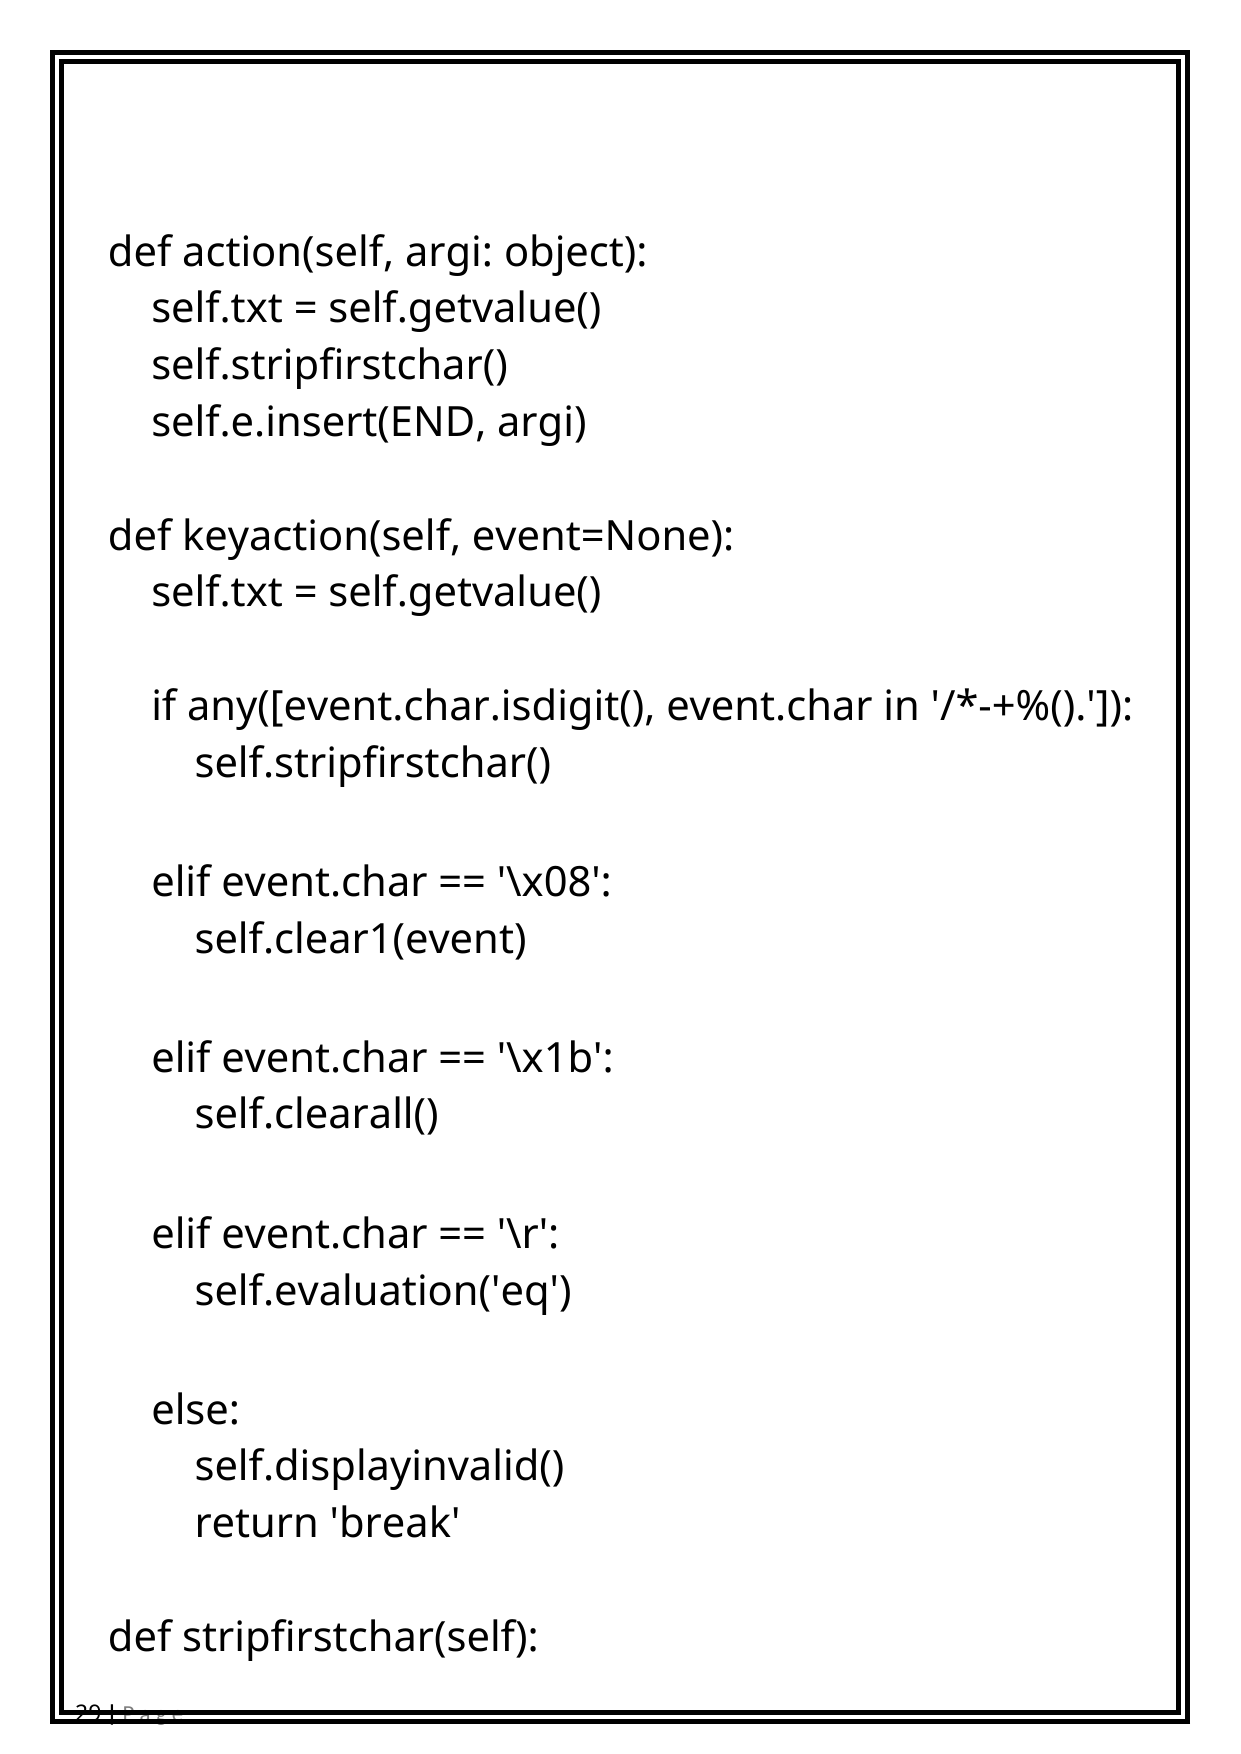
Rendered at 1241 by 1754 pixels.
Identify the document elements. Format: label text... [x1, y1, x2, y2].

text elif event.char == '\x1b': [64, 1028, 1176, 1084]
text self.txt = self.getvalue() [64, 562, 1176, 619]
text if any([event.char.isdigit(), event.char in '/*-+%().']): [64, 676, 1176, 732]
text self.txt = self.getvalue() [64, 278, 1176, 335]
text def stripfirstchar(self): [64, 1607, 1176, 1663]
text self.displayinvalid() [64, 1436, 1176, 1493]
text self.clearall() [64, 1084, 1176, 1141]
text self.clear1(event) [64, 908, 1176, 965]
text self.e.insert(END, argi) [64, 392, 1176, 449]
text def keyaction(self, event=None): [64, 505, 1176, 562]
text self.evaluation('eq') [64, 1260, 1176, 1317]
text self.stripfirstchar() [64, 732, 1176, 789]
text def action(self, argi: object): [64, 222, 1176, 278]
text else: [64, 1379, 1176, 1436]
text elif event.char == '\r': [64, 1203, 1176, 1260]
text self.stripfirstchar() [64, 335, 1176, 392]
text return 'break' [64, 1493, 1176, 1550]
text elif event.char == '\x08': [64, 852, 1176, 908]
